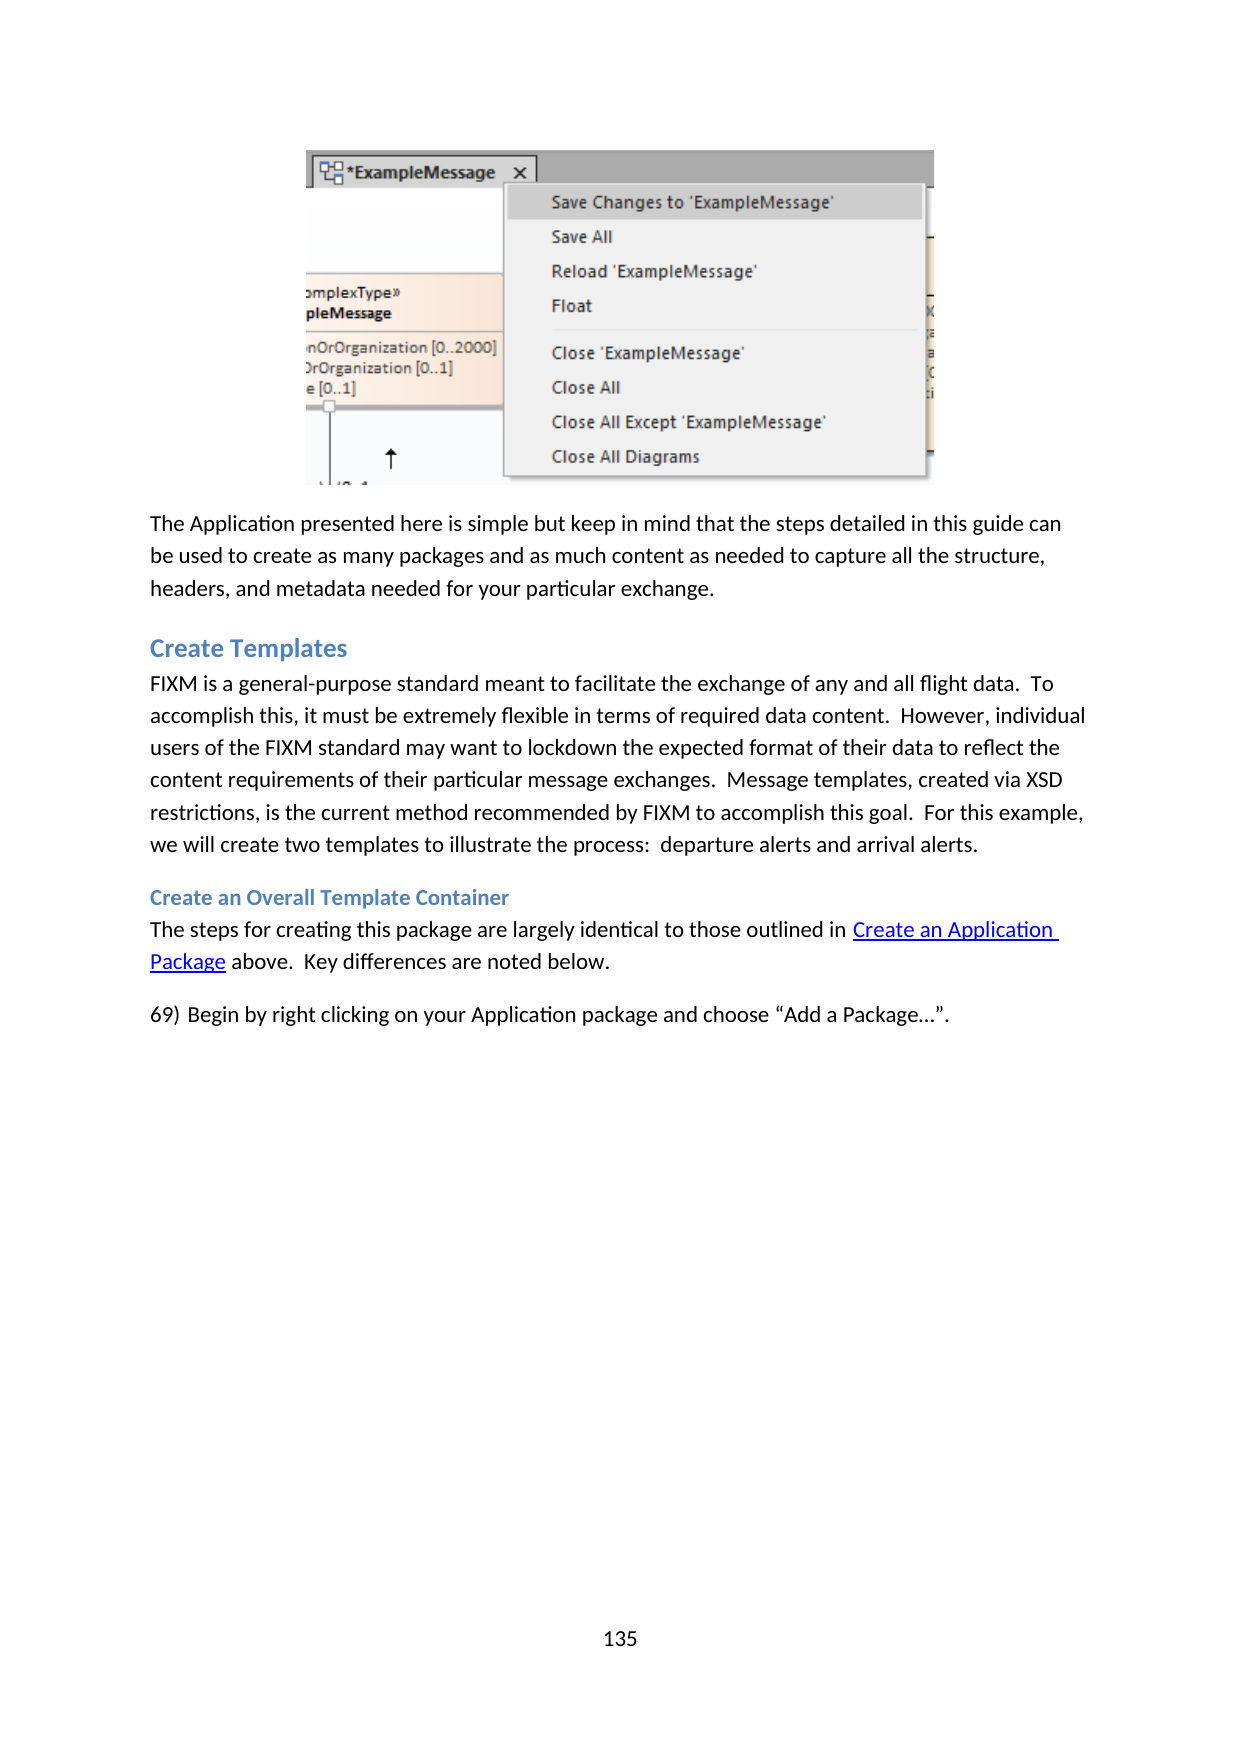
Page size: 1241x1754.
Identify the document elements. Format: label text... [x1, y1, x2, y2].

text The steps for creating this package are largely identical to those outlined in Create an Application Package above. Key differences are noted below. [150, 915, 1090, 975]
list Begin by right clicking on your Application package and choose “Add a Package…”. [150, 1000, 1090, 1028]
text FIXM is a general-purpose standard meant to facilitate the exchange of any and all flight data. To accomplish this, it must be extremely flexible in terms of required data content. However, individual users of the FIXM standard may want to lockdown the expected format of their data to reflect the content requirements of their particular message exchanges. Message templates, created via XSD restrictions, is the current method recommended by FIXM to accomplish this goal. For this example, we will create two templates to illustrate the process: departure alerts and arrival alerts. [150, 669, 1090, 858]
subtitle Create Templates [150, 631, 1090, 664]
subtitle Create an Overall Template Container [150, 883, 1090, 911]
text The Application presented here is simple but keep in mind that the steps detailed in this guide can be used to create as many packages and as much content as needed to capture all the structure, headers, and metadata needed for your particular exchange. [150, 509, 1090, 602]
picture [306, 150, 935, 485]
